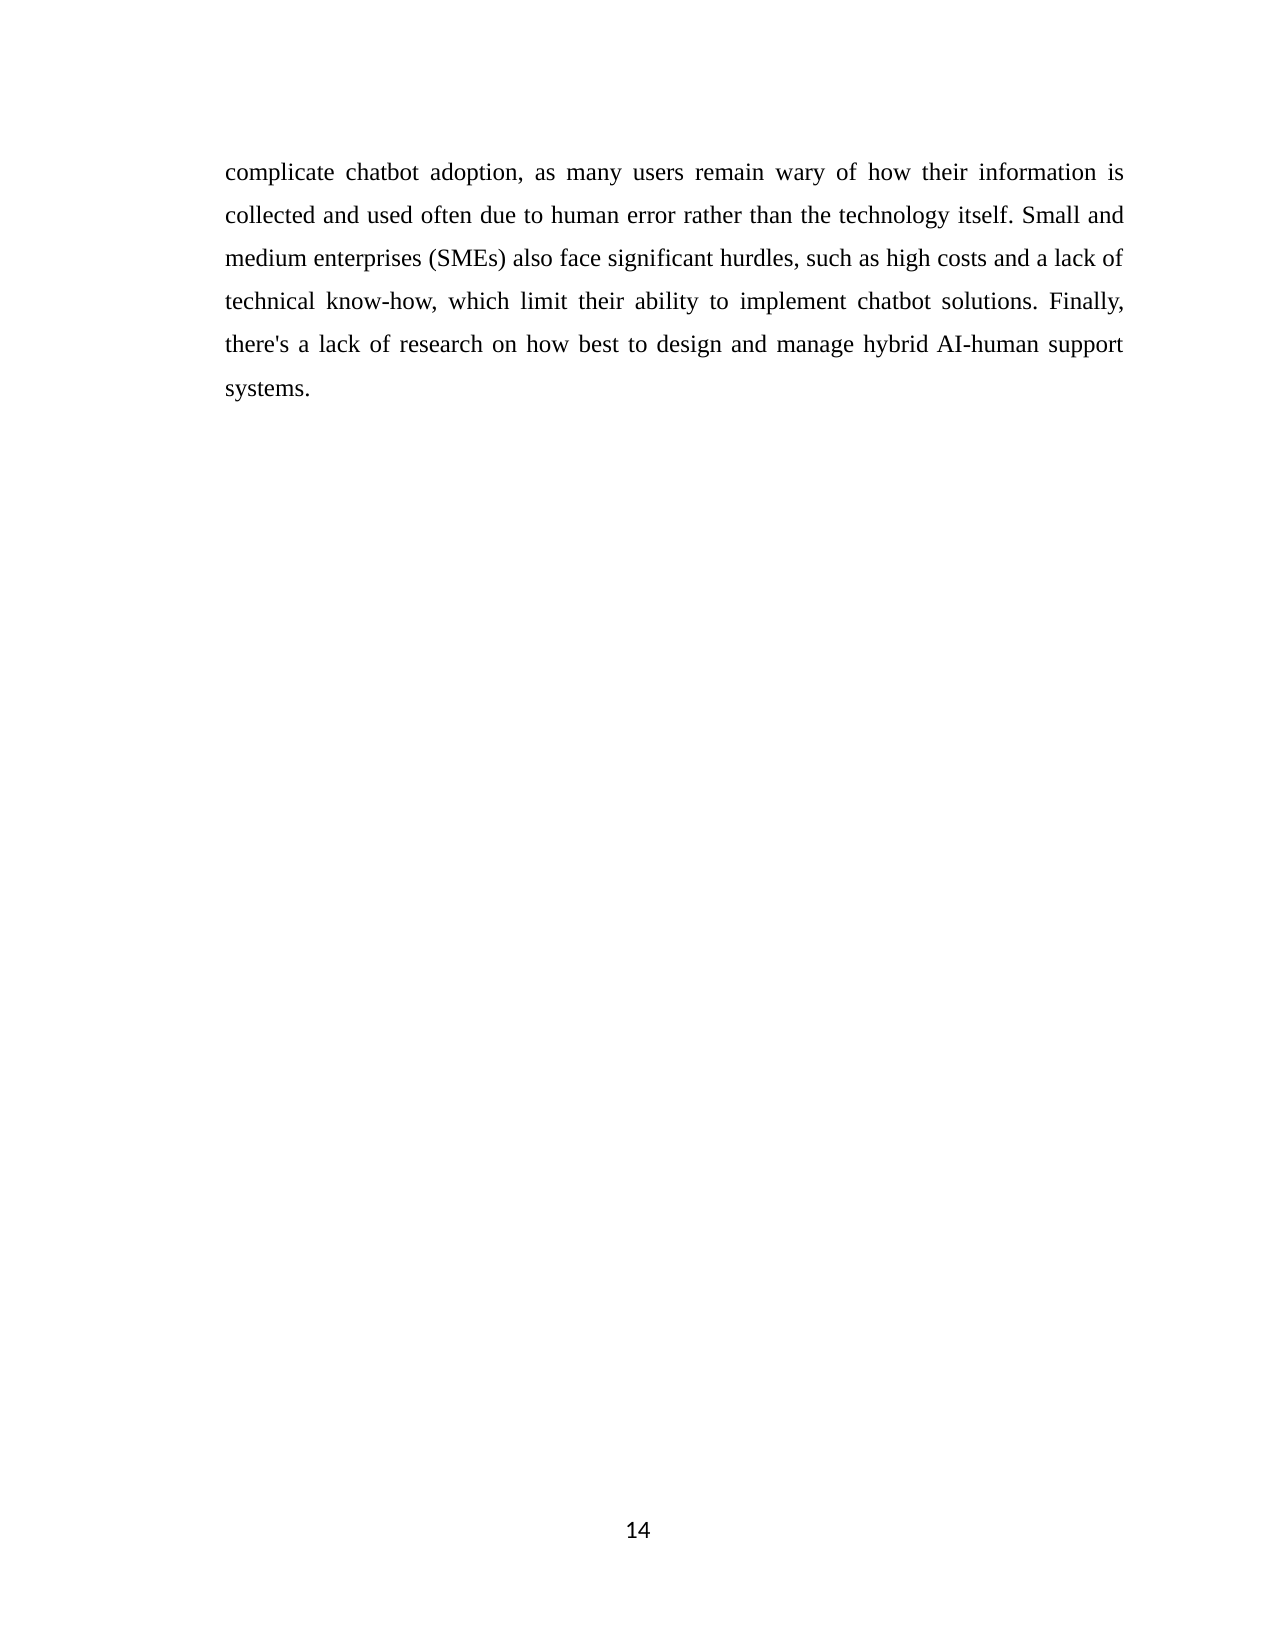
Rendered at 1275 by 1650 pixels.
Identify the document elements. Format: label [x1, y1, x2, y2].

text [225, 157, 1125, 401]
